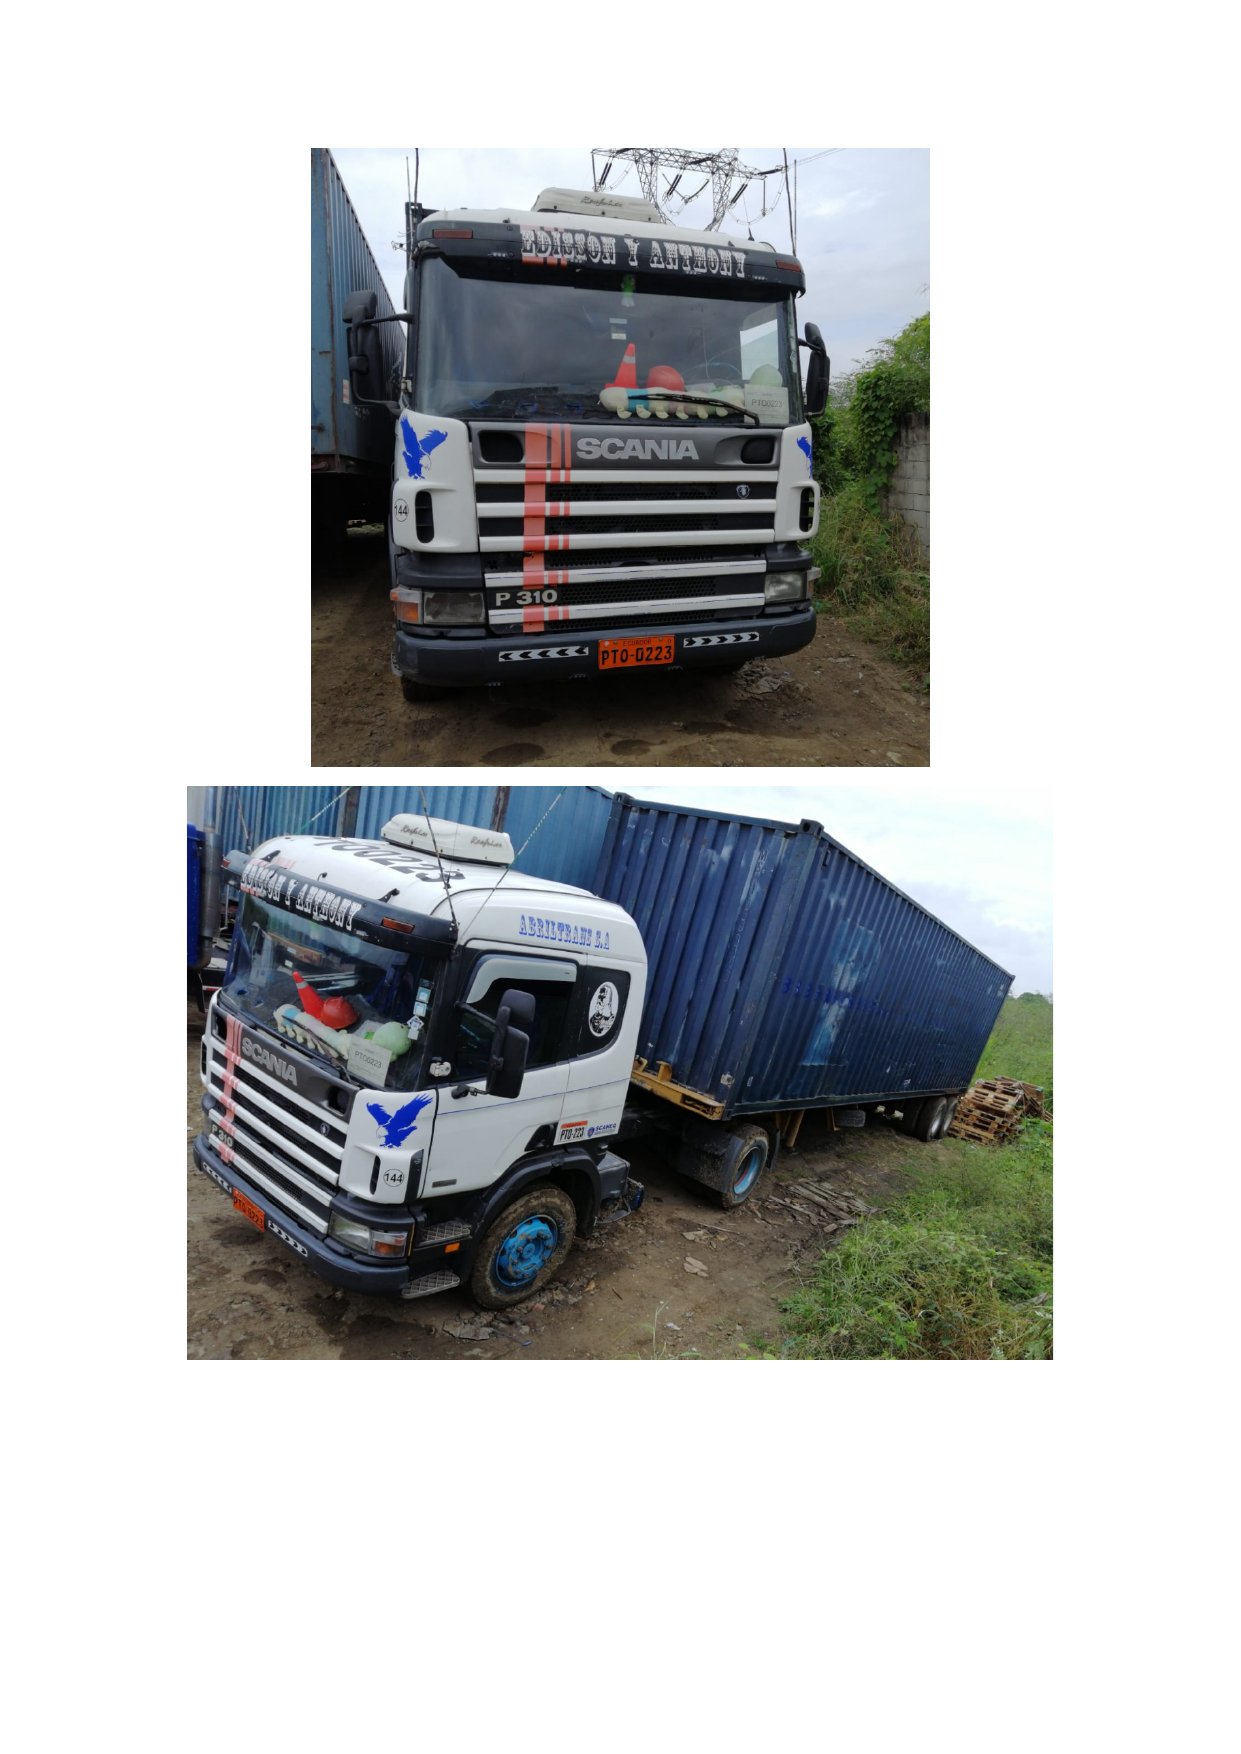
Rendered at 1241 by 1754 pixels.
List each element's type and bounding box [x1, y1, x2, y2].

picture [188, 786, 1054, 1360]
picture [311, 148, 930, 767]
